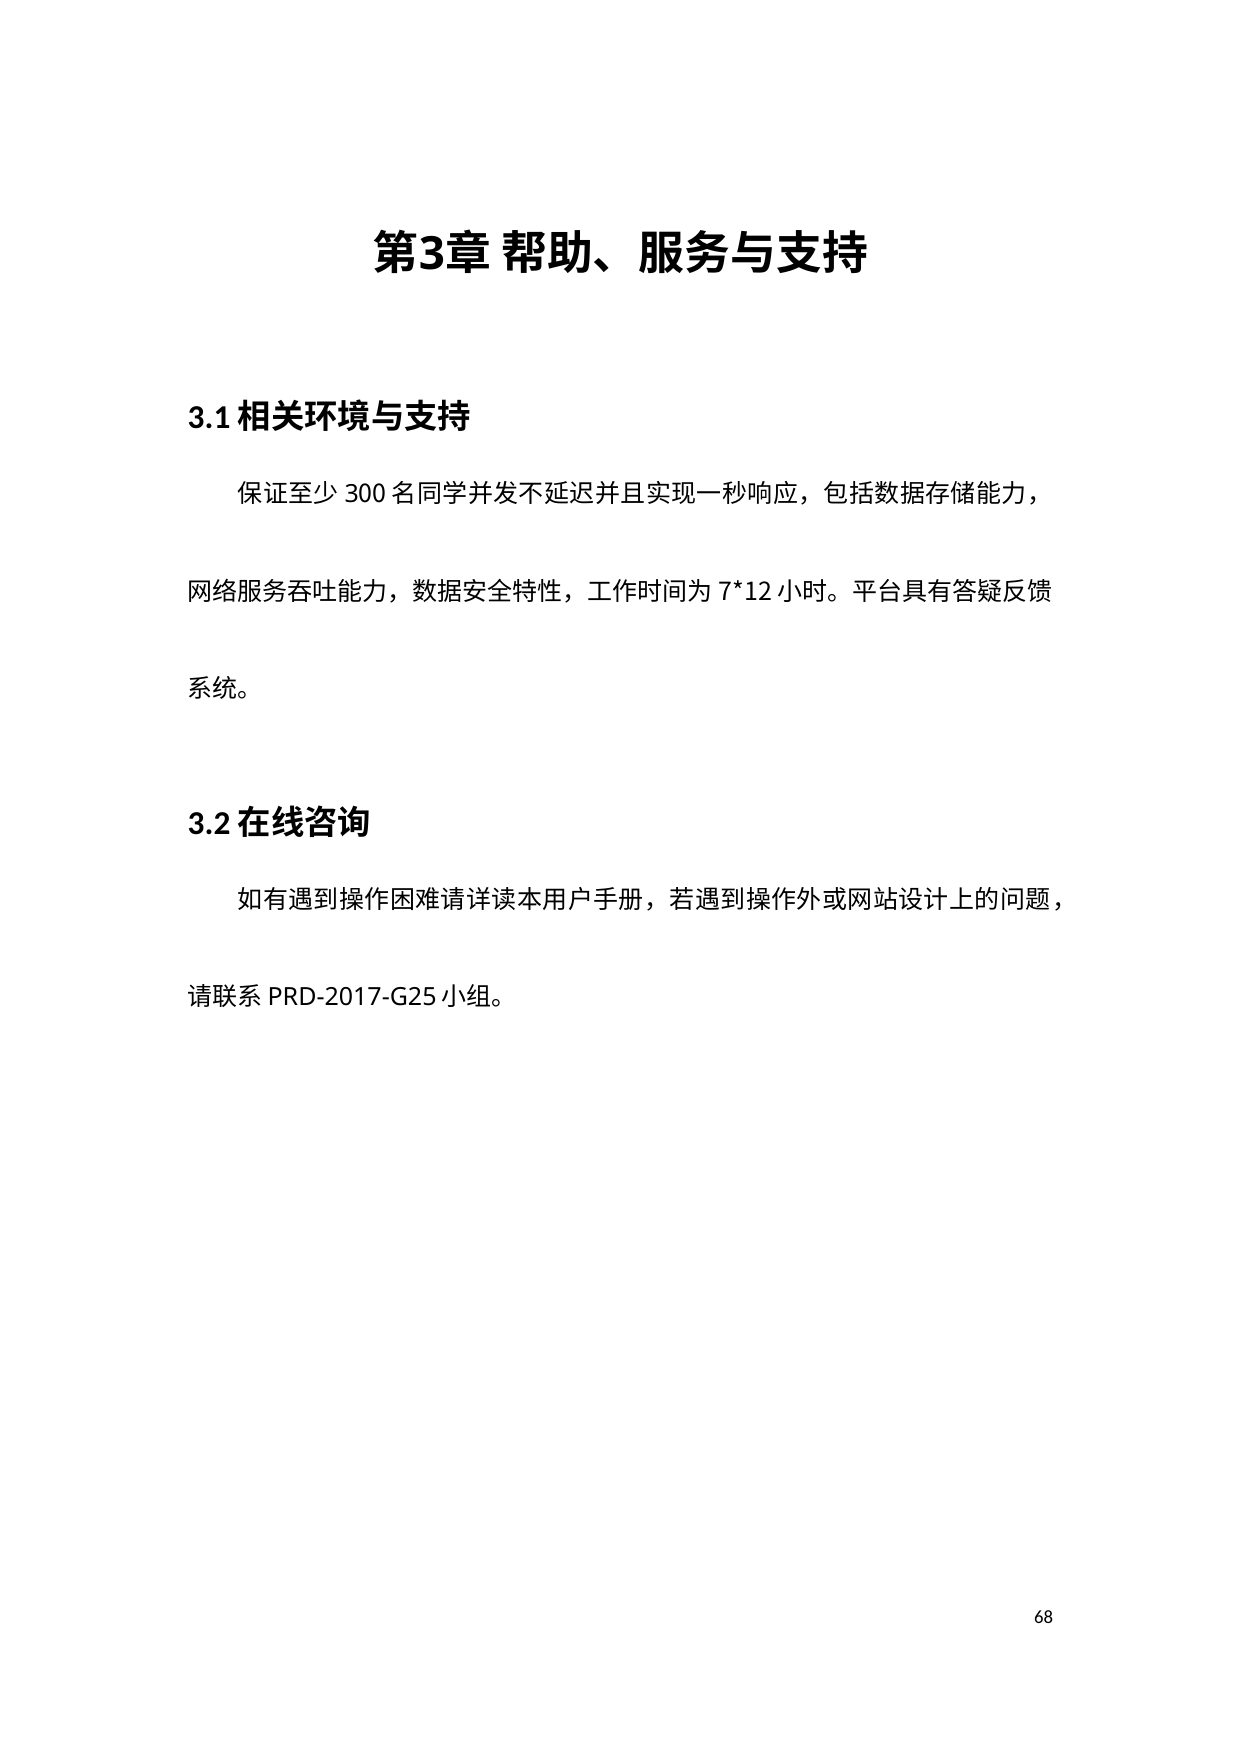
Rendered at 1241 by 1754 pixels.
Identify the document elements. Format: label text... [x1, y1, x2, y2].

text 保证至少300名同学并发不延迟并且实现一秒响应，包括数据存储能力，网络服务吞吐能力，数据安全特性，工作时间为7*12小时。平台具有答疑反馈系统。 [187, 459, 1053, 719]
text 如有遇到操作困难请详读本用户手册，若遇到操作外或网站设计上的问题，请联系PRD-2017-G25小组。 [187, 865, 1053, 1027]
list 帮助、服务与支持 [187, 201, 1053, 298]
text 相关环境与支持 [187, 382, 1053, 447]
text 在线咨询 [187, 787, 1053, 852]
